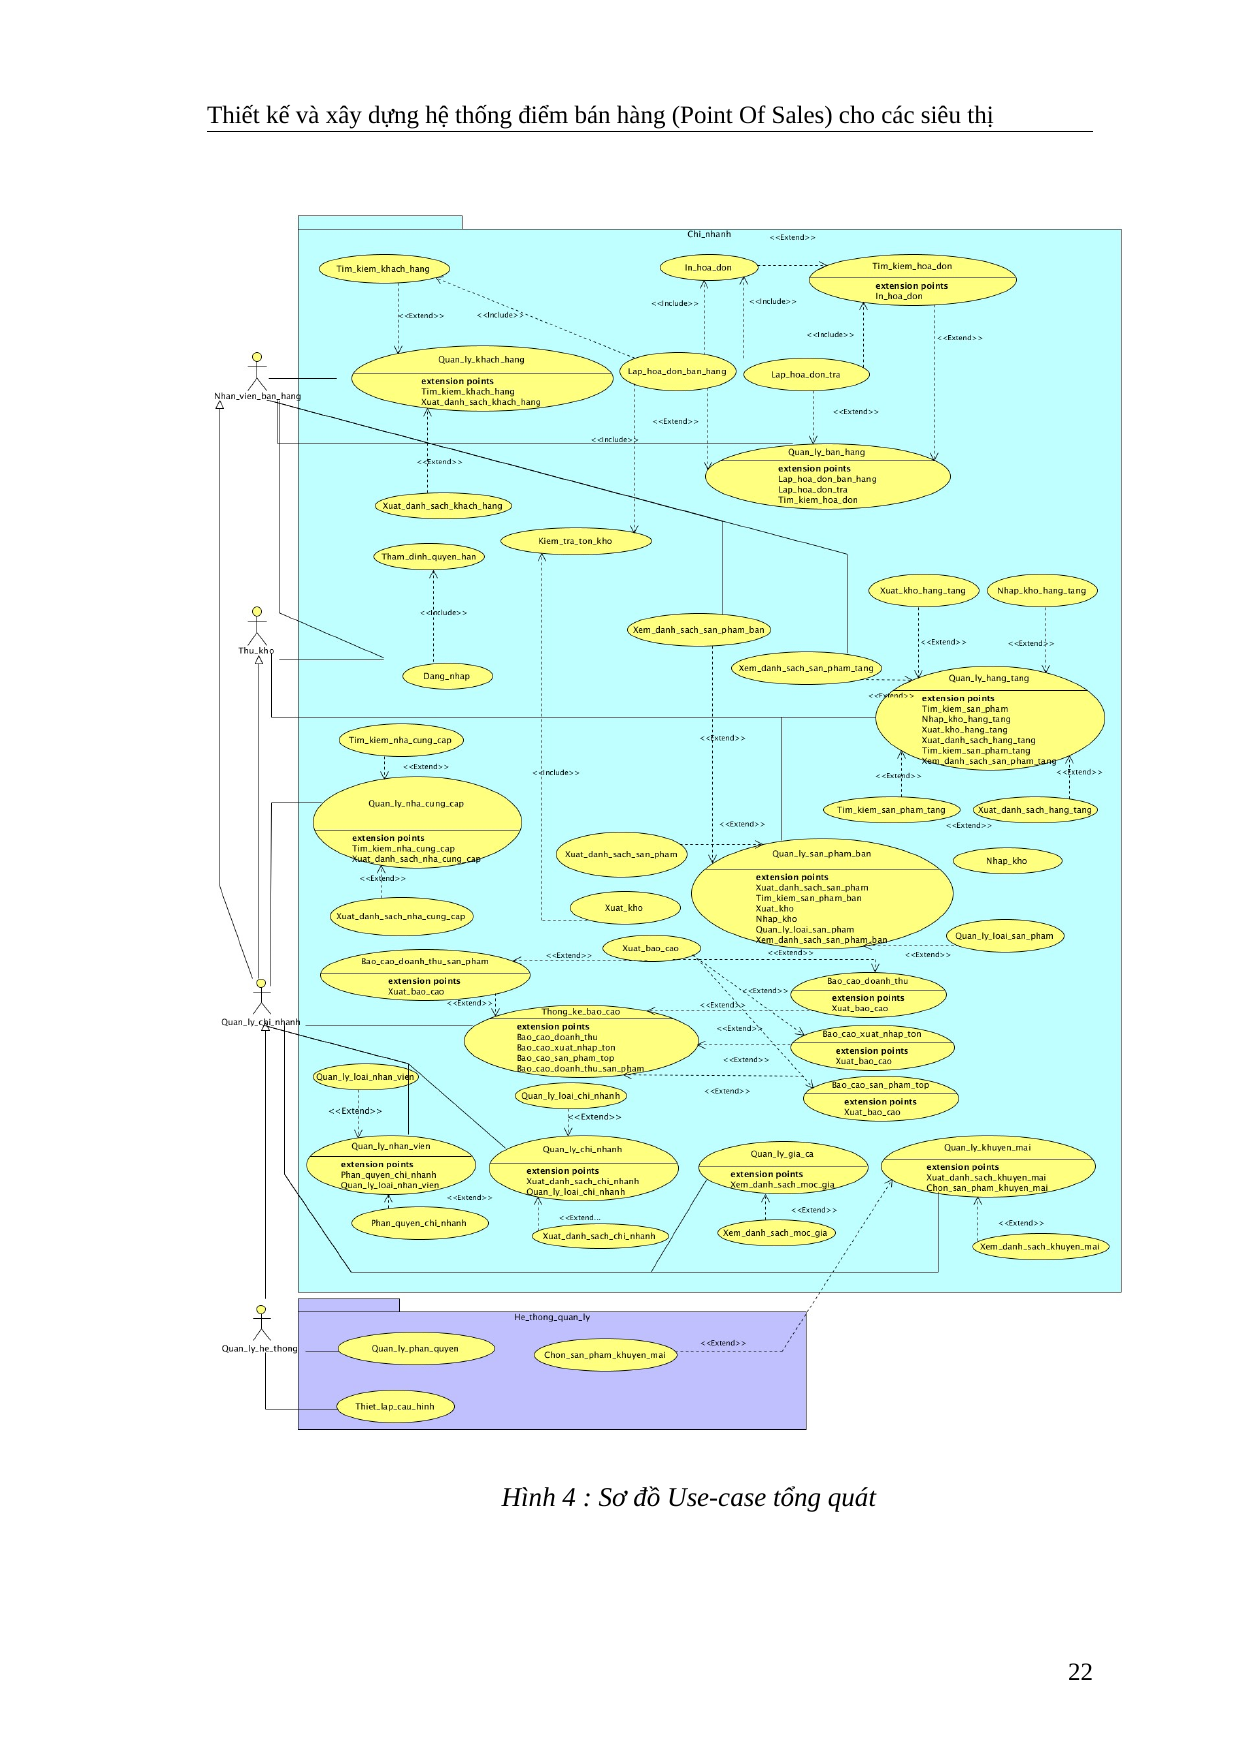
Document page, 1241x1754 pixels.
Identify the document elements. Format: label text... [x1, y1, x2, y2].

list Hình 4 : Sơ đồ Use-case tổng quát [285, 1481, 1093, 1512]
picture [206, 214, 1123, 1432]
